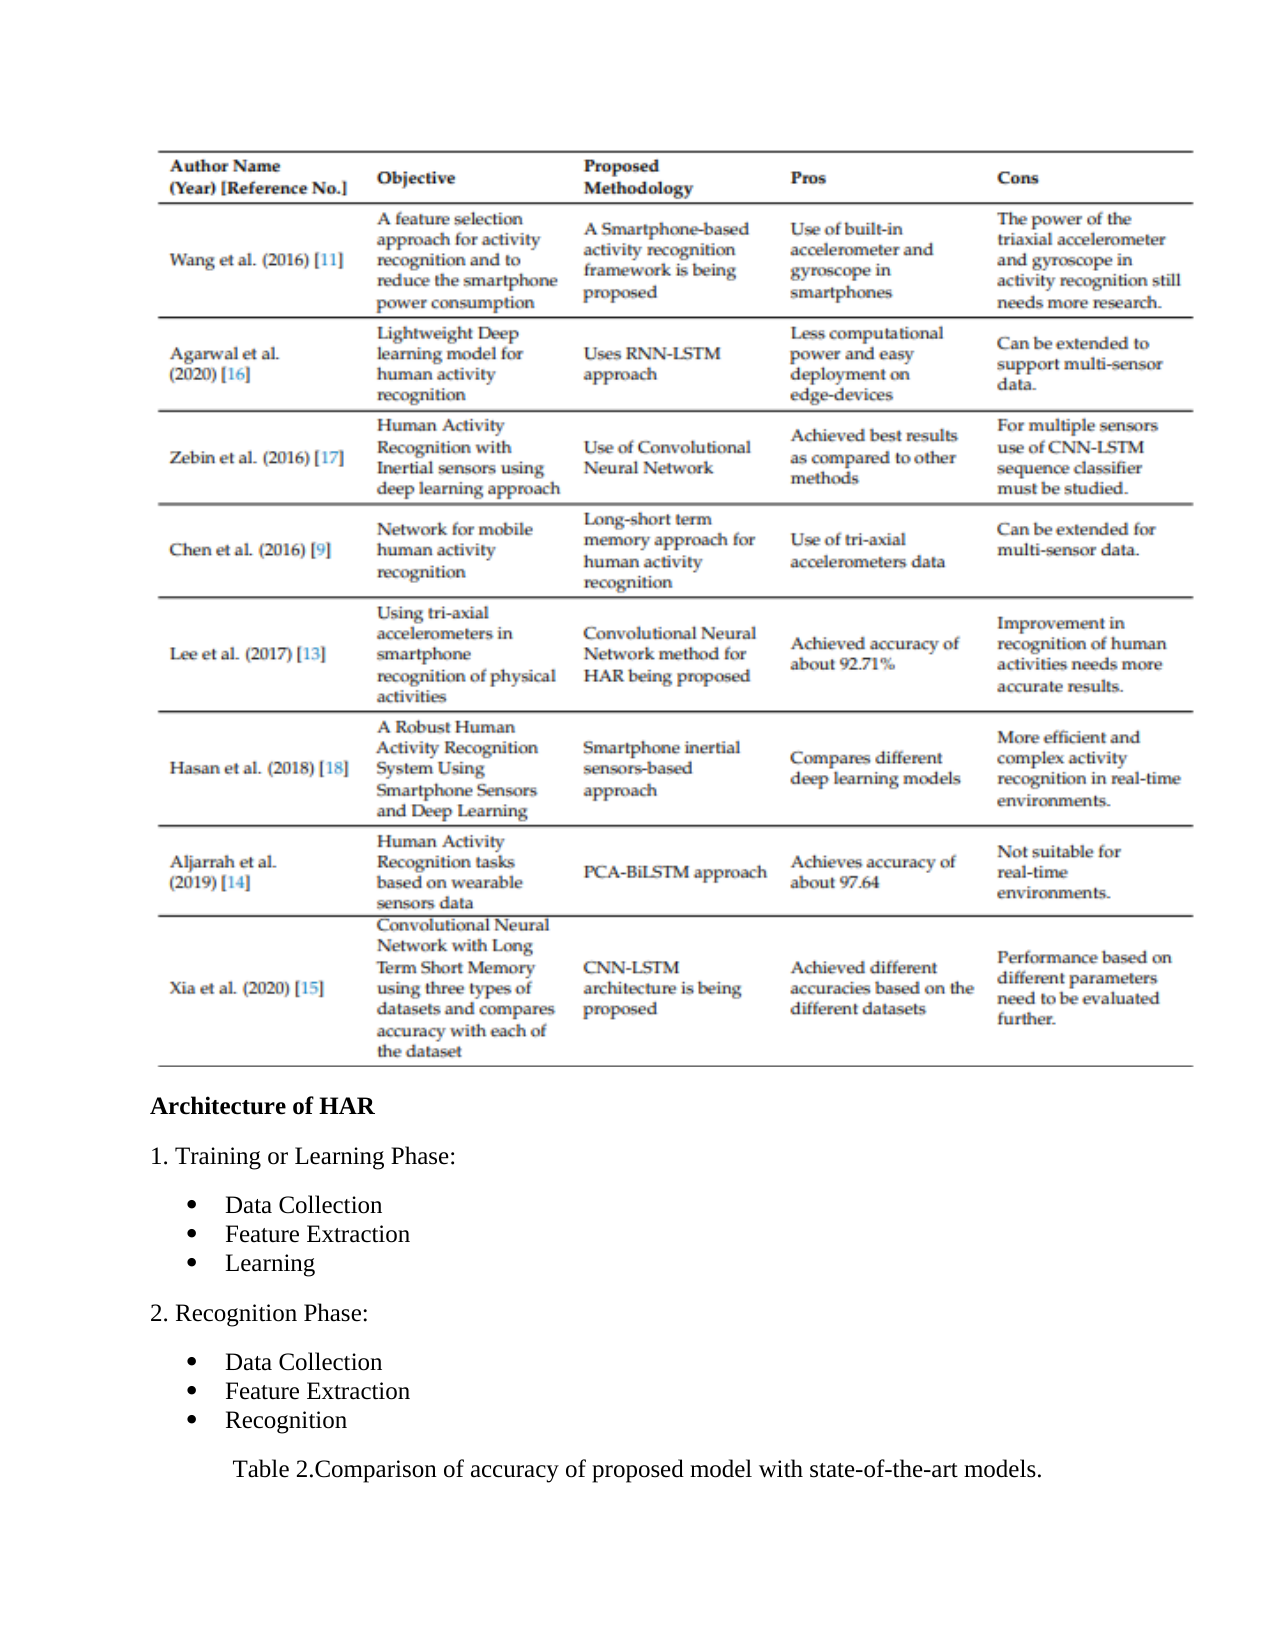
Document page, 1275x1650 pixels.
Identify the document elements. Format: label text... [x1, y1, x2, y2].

list Recognition [187, 1405, 1125, 1433]
list Learning [187, 1248, 1125, 1277]
text Architecture of HAR [150, 1091, 1125, 1120]
text 1. Training or Learning Phase: [150, 1141, 1125, 1170]
text Table 2.Comparison of accuracy of proposed model with state-of-the-art models. [150, 1454, 1125, 1483]
list Data Collection [187, 1191, 1125, 1219]
picture [150, 150, 1198, 1067]
list Feature Extraction [187, 1219, 1125, 1248]
text 2. Recognition Phase: [150, 1298, 1125, 1326]
list Feature Extraction [187, 1376, 1125, 1405]
list Data Collection [187, 1347, 1125, 1376]
